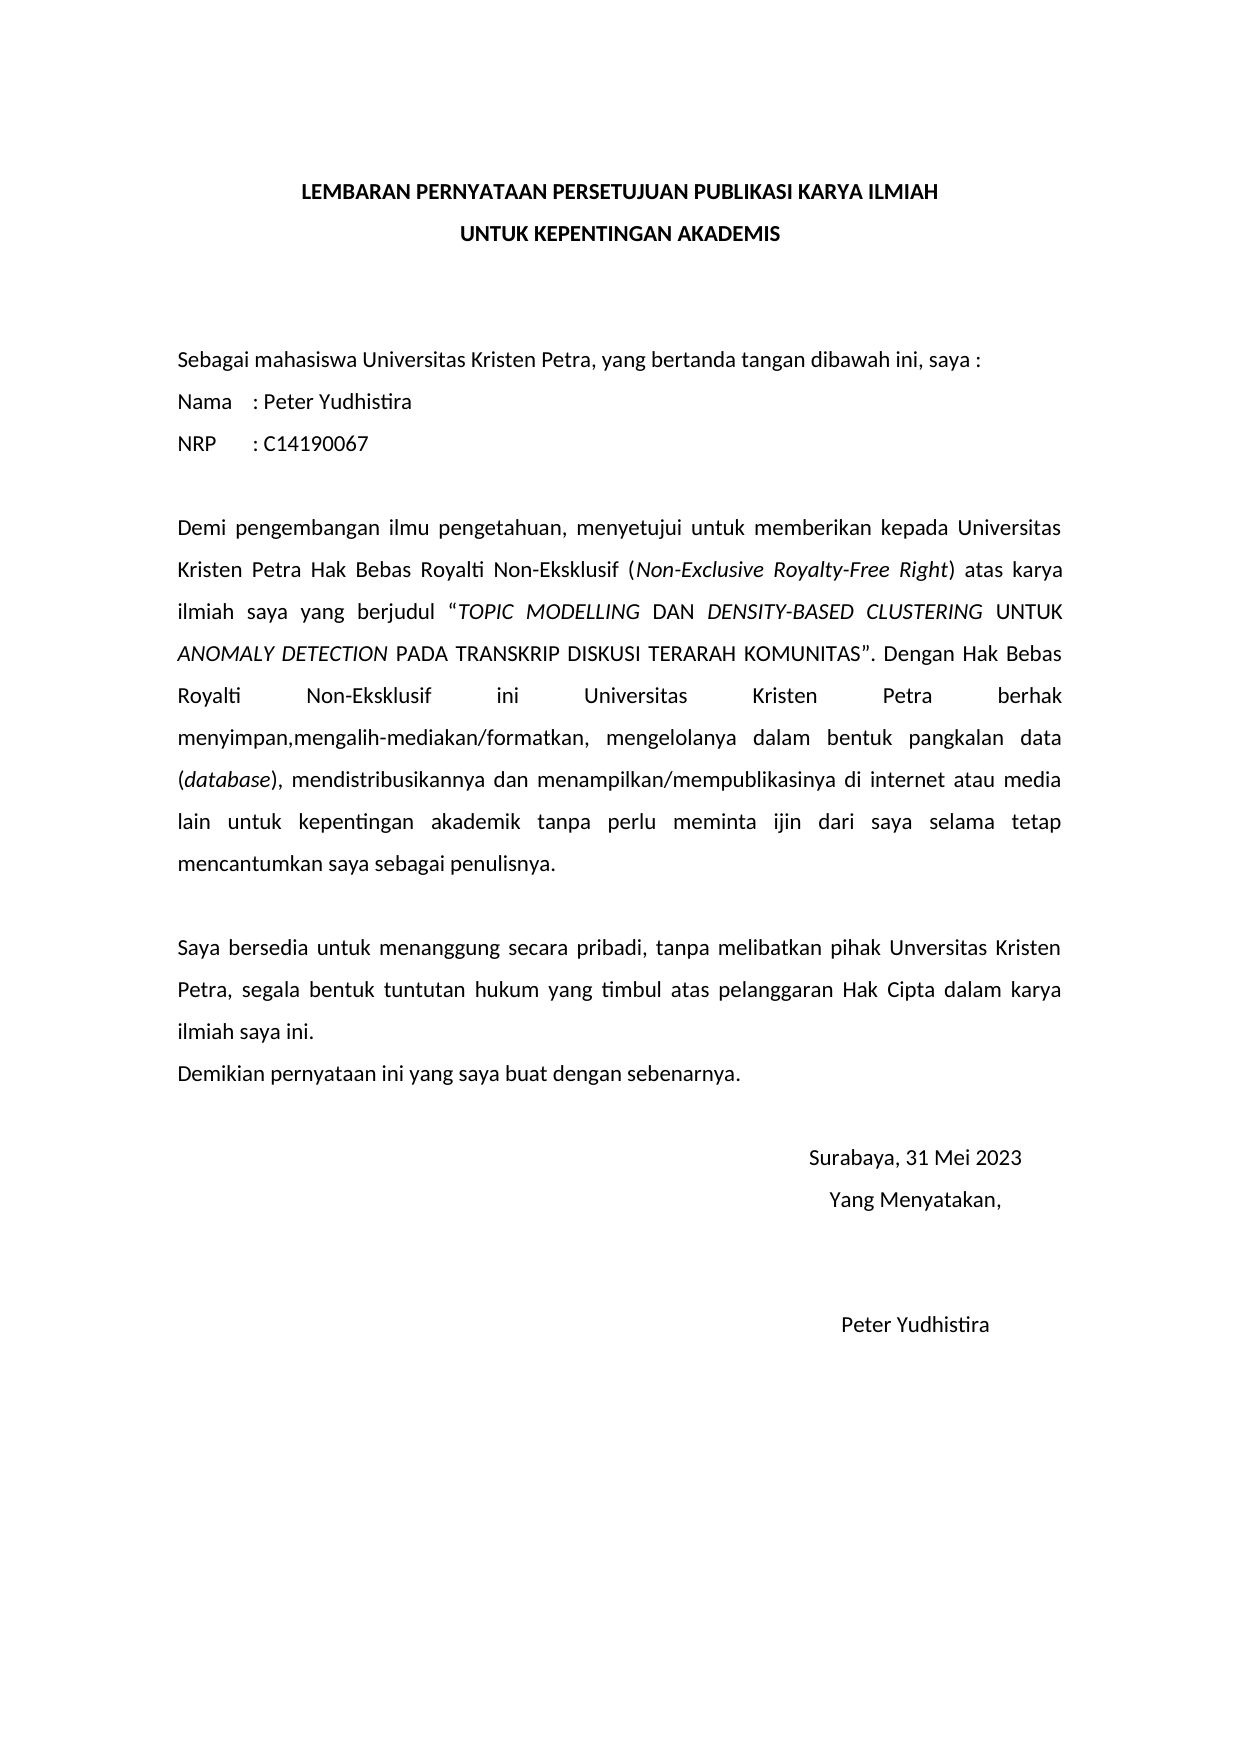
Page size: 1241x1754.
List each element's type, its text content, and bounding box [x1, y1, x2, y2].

subtitle LEMBARAN PERNYATAAN PERSETUJUAN PUBLIKASI KARYA ILMIAH [177, 177, 1063, 205]
text Demikian pernyataan ini yang saya buat dengan sebenarnya. [177, 1059, 1063, 1087]
text Sebagai mahasiswa Universitas Kristen Petra, yang bertanda tangan dibawah ini, saya : [177, 345, 1063, 373]
text Nama : Peter Yudhistira [177, 387, 1063, 415]
text Demi pengembangan ilmu pengetahuan, menyetujui untuk memberikan kepada Universitas Kristen Petra Hak Bebas Royalti Non-Eksklusif (Non-Exclusive Royalty-Free Right) atas karya ilmiah saya yang berjudul “TOPIC MODELLING DAN DENSITY-BASED CLUSTERING UNTUK ANOMALY DETECTION PADA TRANSKRIP DISKUSI TERARAH KOMUNITAS”. Dengan Hak Bebas Royalti Non-Eksklusif ini Universitas Kristen Petra berhak menyimpan,mengalih-mediakan/formatkan, mengelolanya dalam bentuk pangkalan data (database), mendistribusikannya dan menampilkan/mempublikasinya di internet atau media lain untuk kepentingan akademik tanpa perlu meminta ijin dari saya selama tetap mencantumkan saya sebagai penulisnya. [177, 513, 1063, 877]
text Surabaya, 31 Mei 2023 [177, 1143, 1063, 1171]
text Saya bersedia untuk menanggung secara pribadi, tanpa melibatkan pihak Unversitas Kristen Petra, segala bentuk tuntutan hukum yang timbul atas pelanggaran Hak Cipta dalam karya ilmiah saya ini. [177, 933, 1063, 1045]
text NRP : C14190067 [177, 429, 1063, 457]
text UNTUK KEPENTINGAN AKADEMIS [177, 219, 1063, 247]
text Peter Yudhistira [177, 1311, 1063, 1339]
text Yang Menyatakan, [177, 1185, 1063, 1213]
